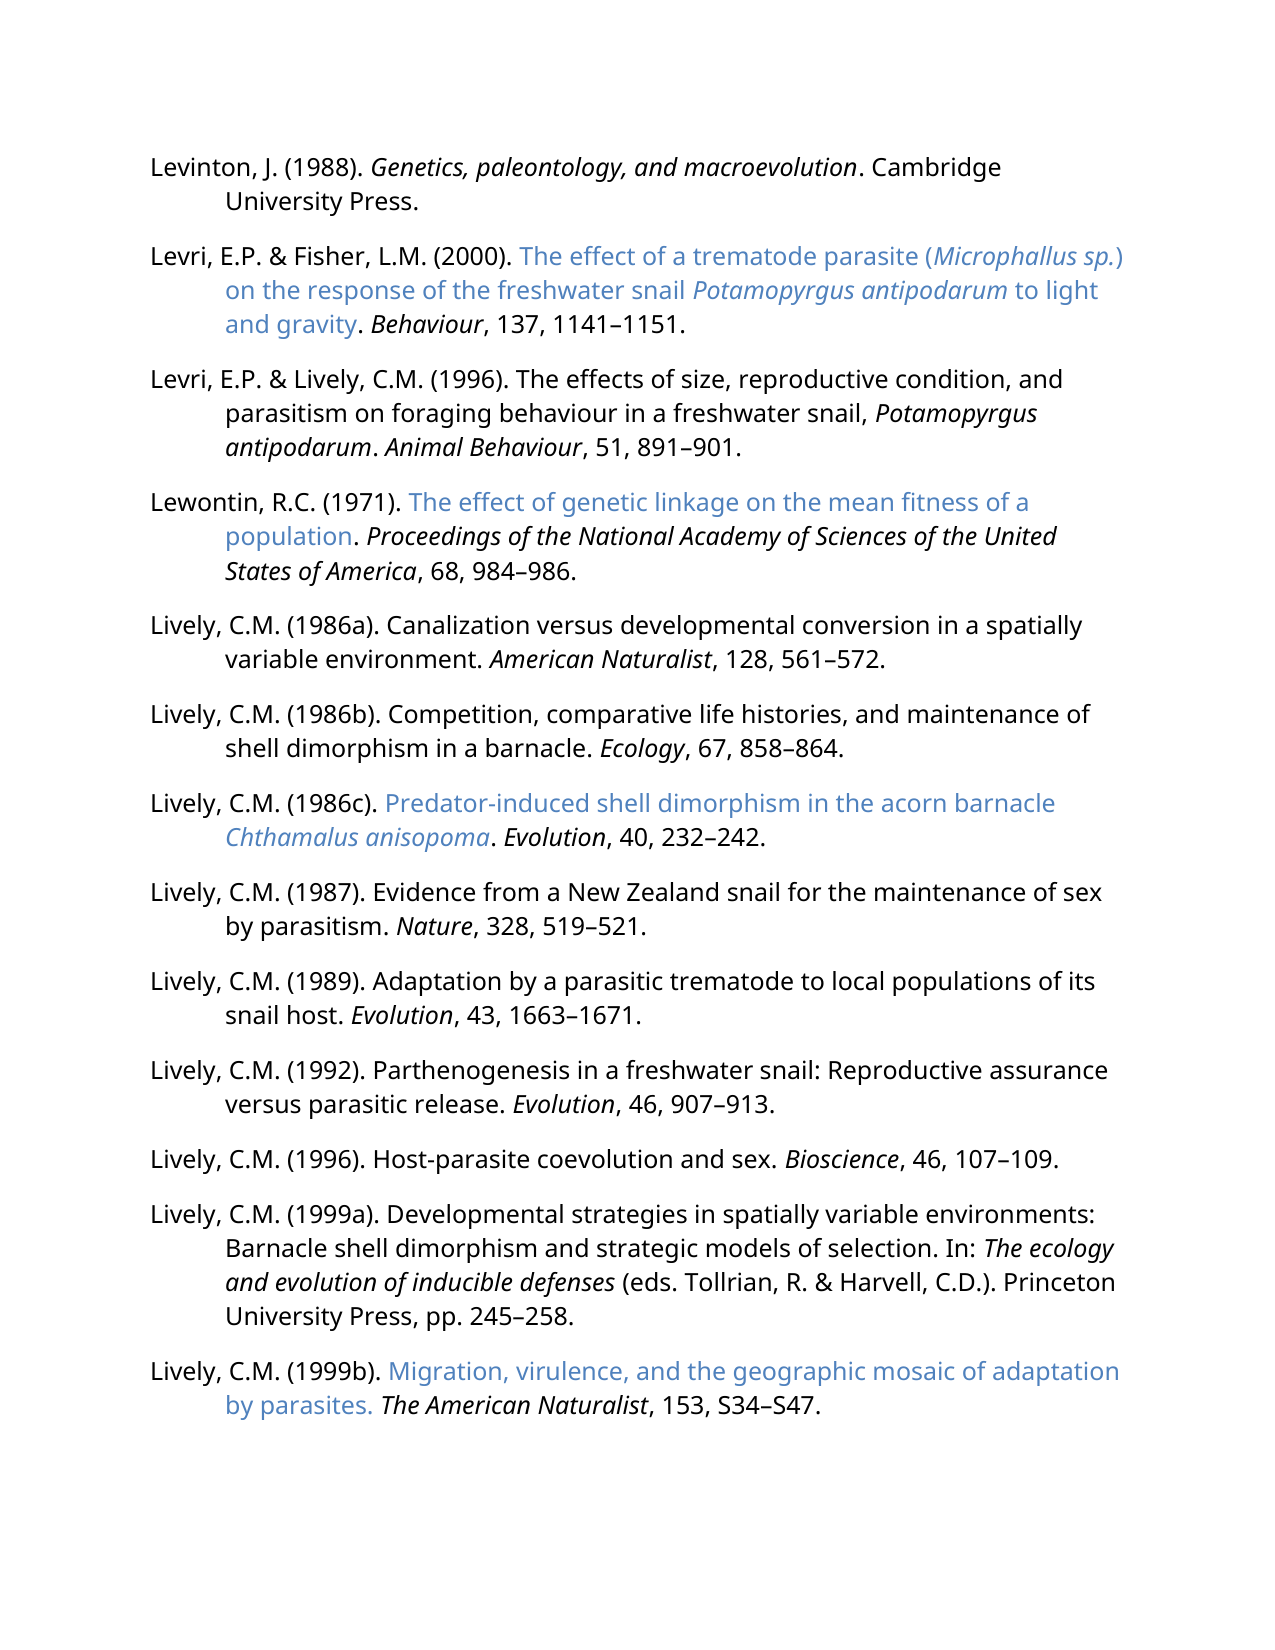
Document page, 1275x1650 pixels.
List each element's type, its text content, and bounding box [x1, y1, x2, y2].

text Lively, C.M. (1986a). Canalization versus developmental conversion in a spatially variable environment. American Naturalist, 128, 561–572. [150, 608, 1125, 676]
text Levri, E.P. & Fisher, L.M. (2000). The effect of a trematode parasite (Microphallus sp.) on the response of the freshwater snail Potamopyrgus antipodarum to light and gravity. Behaviour, 137, 1141–1151. [150, 239, 1125, 341]
text Lively, C.M. (1992). Parthenogenesis in a freshwater snail: Reproductive assurance versus parasitic release. Evolution, 46, 907–913. [150, 1053, 1125, 1121]
text Lewontin, R.C. (1971). The effect of genetic linkage on the mean fitness of a population. Proceedings of the National Academy of Sciences of the United States of America, 68, 984–986. [150, 485, 1125, 587]
text Lively, C.M. (1999a). Developmental strategies in spatially variable environments: Barnacle shell dimorphism and strategic models of selection. In: The ecology and evolution of inducible defenses (eds. Tollrian, R. & Harvell, C.D.). Princeton University Press, pp. 245–258. [150, 1197, 1125, 1333]
text Levinton, J. (1988). Genetics, paleontology, and macroevolution. Cambridge University Press. [150, 150, 1125, 218]
text Lively, C.M. (1986c). Predator-induced shell dimorphism in the acorn barnacle Chthamalus anisopoma. Evolution, 40, 232–242. [150, 786, 1125, 854]
text Lively, C.M. (1999b). Migration, virulence, and the geographic mosaic of adaptation by parasites. The American Naturalist, 153, S34–S47. [150, 1354, 1125, 1422]
text Lively, C.M. (1986b). Competition, comparative life histories, and maintenance of shell dimorphism in a barnacle. Ecology, 67, 858–864. [150, 697, 1125, 765]
text Lively, C.M. (1996). Host-parasite coevolution and sex. Bioscience, 46, 107–109. [150, 1142, 1125, 1176]
text Levri, E.P. & Lively, C.M. (1996). The effects of size, reproductive condition, and parasitism on foraging behaviour in a freshwater snail, Potamopyrgus antipodarum. Animal Behaviour, 51, 891–901. [150, 362, 1125, 464]
text Lively, C.M. (1987). Evidence from a New Zealand snail for the maintenance of sex by parasitism. Nature, 328, 519–521. [150, 875, 1125, 943]
text Lively, C.M. (1989). Adaptation by a parasitic trematode to local populations of its snail host. Evolution, 43, 1663–1671. [150, 964, 1125, 1032]
